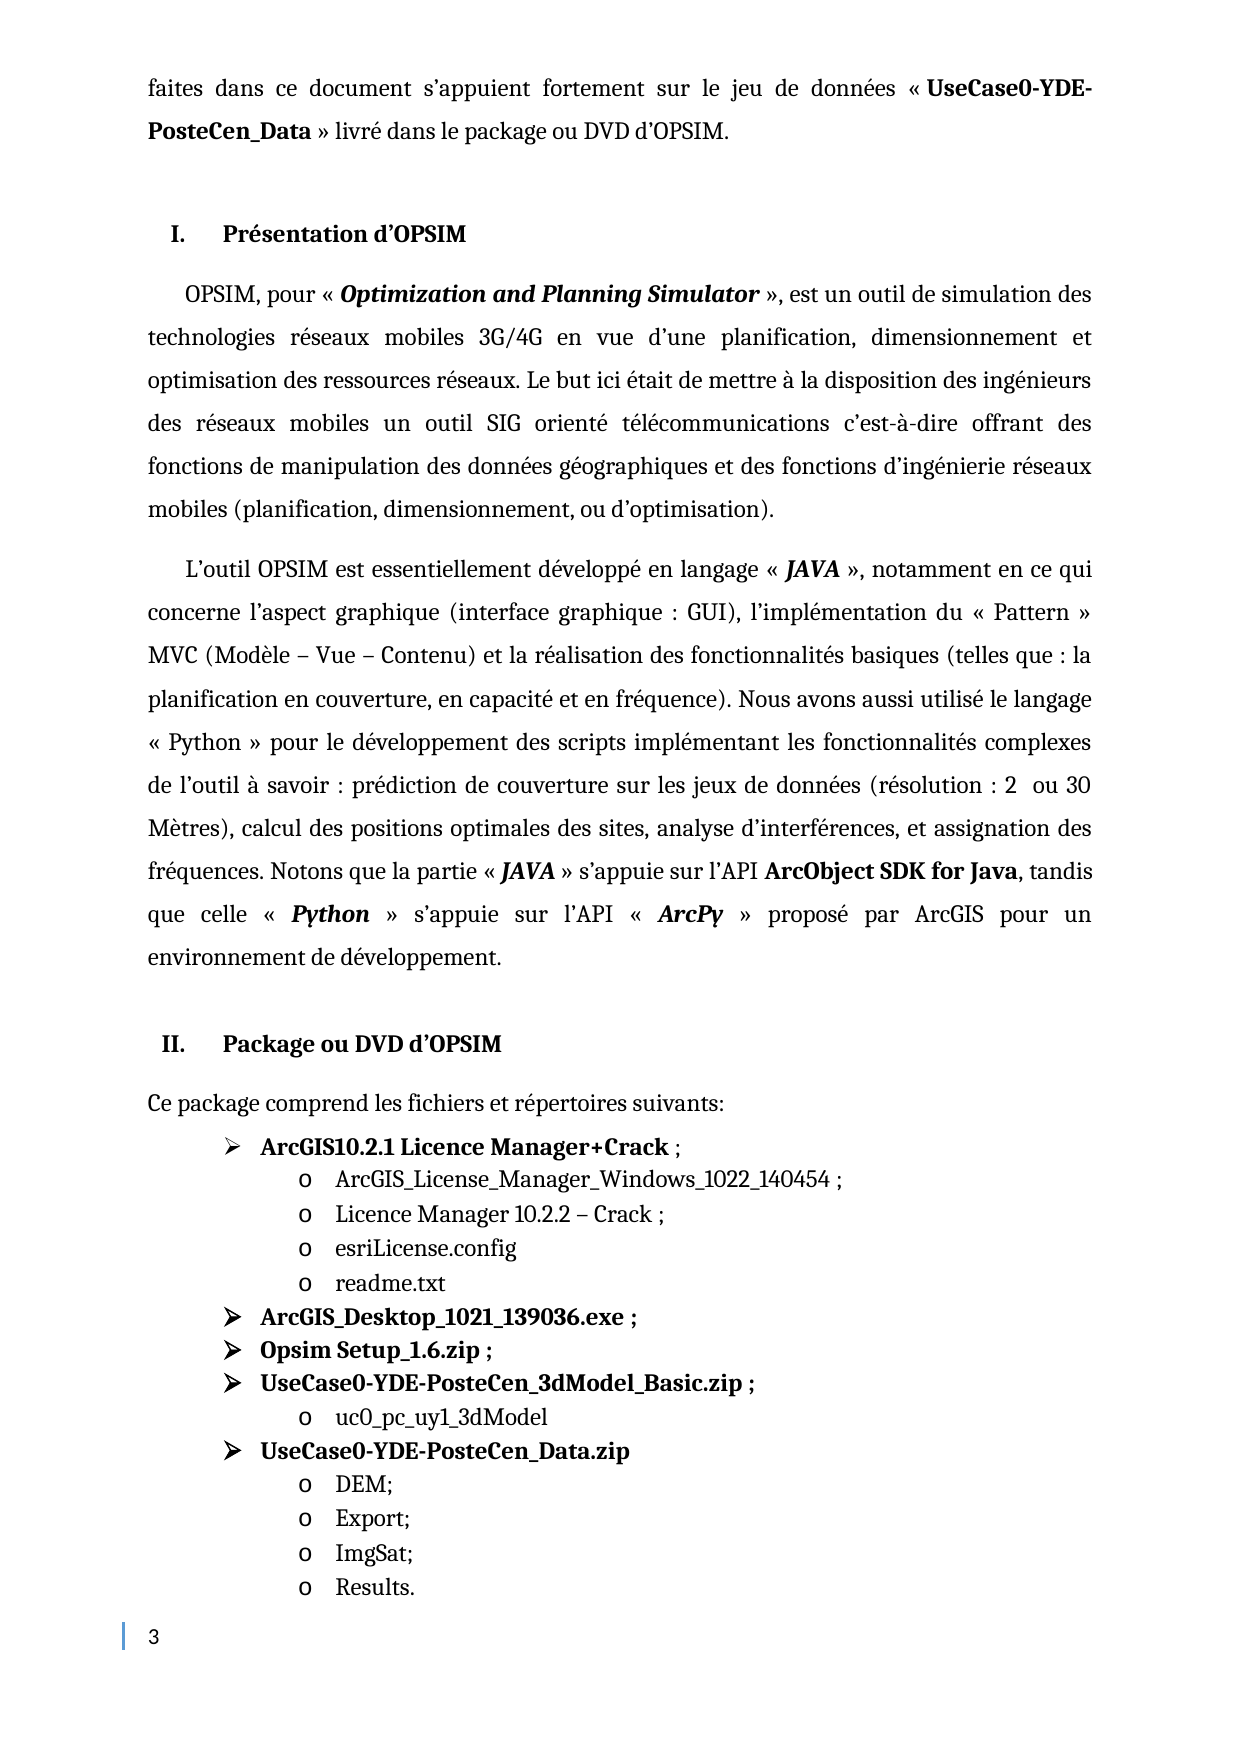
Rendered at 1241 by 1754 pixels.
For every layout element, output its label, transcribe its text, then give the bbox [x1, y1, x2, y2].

list Opsim Setup_1.6.zip ; [223, 1336, 1093, 1365]
list Export; [298, 1504, 1093, 1534]
list UseCase0-YDE-PosteCen_3dModel_Basic.zip ; [223, 1369, 1093, 1398]
list Results. [298, 1573, 1093, 1603]
text L’outil OPSIM est essentiellement développé en langage « JAVA », notamment en ce qui concerne l’aspect graphique (interface graphique : GUI), l’implémentation du « Pattern » MVC (Modèle – Vue – Contenu) et la réalisation des fonctionnalités basiques (telles que : la planification en couverture, en capacité et en fréquence). Nous avons aussi utilisé le langage « Python » pour le développement des scripts implémentant les fonctionnalités complexes de l’outil à savoir : prédiction de couverture sur les jeux de données (résolution : 2 ou 30 Mètres), calcul des positions optimales des sites, analyse d’interférences, et assignation des fréquences. Notons que la partie « JAVA » s’appuie sur l’API ArcObject SDK for Java, tandis que celle « Python » s’appuie sur l’API « ArcPy » proposé par ArcGIS pour un environnement de développement. [148, 555, 1093, 972]
list DEM; [298, 1470, 1093, 1500]
list uc0_pc_uy1_3dModel [298, 1402, 1093, 1432]
list UseCase0-YDE-PosteCen_Data.zip [223, 1437, 1093, 1466]
list ImgSat; [298, 1539, 1093, 1569]
list ArcGIS_License_Manager_Windows_1022_140454 ; [298, 1165, 1093, 1195]
list Présentation d’OPSIM [185, 220, 1093, 249]
list readme.txt [298, 1269, 1093, 1299]
list ArcGIS10.2.1 Licence Manager+Crack ; [223, 1132, 1093, 1161]
list esriLicense.config [298, 1234, 1093, 1264]
list Package ou DVD d’OPSIM [185, 1029, 1093, 1058]
list Licence Manager 10.2.2 – Crack ; [298, 1200, 1093, 1230]
text Ce package comprend les fichiers et répertoires suivants: [148, 1089, 1093, 1118]
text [148, 74, 1093, 146]
list ArcGIS_Desktop_1021_139036.exe ; [223, 1303, 1093, 1332]
text OPSIM, pour « Optimization and Planning Simulator », est un outil de simulation des technologies réseaux mobiles 3G/4G en vue d’une planification, dimensionnement et optimisation des ressources réseaux. Le but ici était de mettre à la disposition des ingénieurs des réseaux mobiles un outil SIG orienté télécommunications c’est-à-dire offrant des fonctions de manipulation des données géographiques et des fonctions d’ingénierie réseaux mobiles (planification, dimensionnement, ou d’optimisation). [148, 280, 1093, 524]
